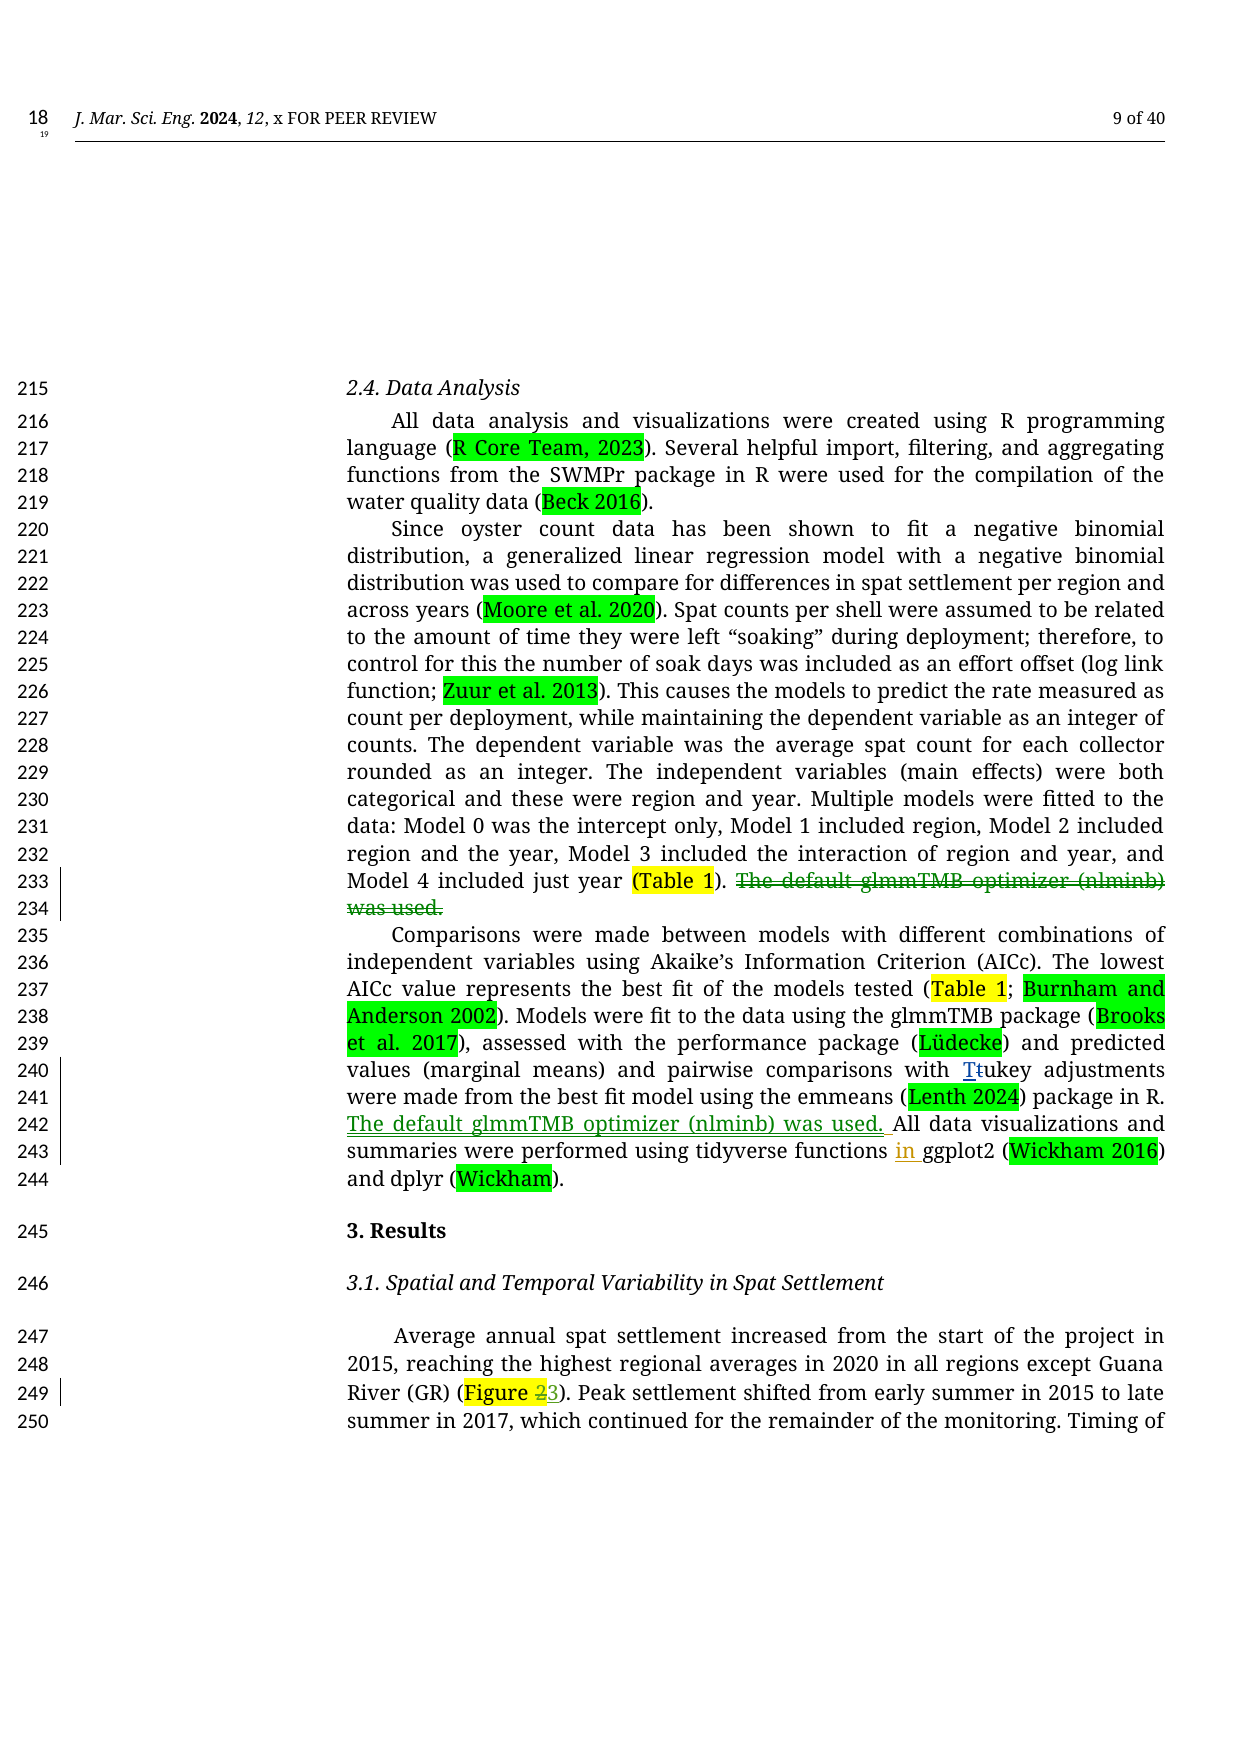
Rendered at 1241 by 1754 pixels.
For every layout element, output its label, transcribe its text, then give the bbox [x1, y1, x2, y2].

subtitle 2.4. Data Analysis [347, 374, 1165, 401]
subtitle 3. Results [347, 1217, 1165, 1244]
subtitle 3.1. Spatial and Temporal Variability in Spat Settlement [347, 1269, 1165, 1296]
text Comparisons were made between models with different combinations of independent variables using Akaike’s Information Criterion (AICc). The lowest AICc value represents the best fit of the models tested (Table 1; Burnham and Anderson 2002). Models were fit to the data using the glmmTMB package (Brooks et al. 2017), assessed with the performance package (Lüdecke) and predicted values (marginal means) and pairwise comparisons with ukey adjustments were made from the best fit model using the emmeans (Lenth 2024) package in R. All data visualizations and summaries were performed using tidyverse functions ggplot2 (Wickham 2016) and dplyr (Wickham). [347, 921, 1165, 1192]
text All data analysis and visualizations were created using R programming language (R Core Team, 2023). Several helpful import, filtering, and aggregating functions from the SWMPr package in R were used for the compilation of the water quality data (Beck 2016). [347, 407, 1165, 515]
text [347, 1321, 1165, 1435]
text Since oyster count data has been shown to fit a negative binomial distribution, a generalized linear regression model with a negative binomial distribution was used to compare for differences in spat settlement per region and across years (Moore et al. 2020). Spat counts per shell were assumed to be related to the amount of time they were left “soaking” during deployment; therefore, to control for this the number of soak days was included as an effort offset (log link function; Zuur et al. 2013). This causes the models to predict the rate measured as count per deployment, while maintaining the dependent variable as an integer of counts. The dependent variable was the average spat count for each collector rounded as an integer. The independent variables (main effects) were both categorical and these were region and year. Multiple models were fitted to the data: Model 0 was the intercept only, Model 1 included region, Model 2 included region and the year, Model 3 included the interaction of region and year, and Model 4 included just year (Table 1). [347, 515, 1165, 921]
